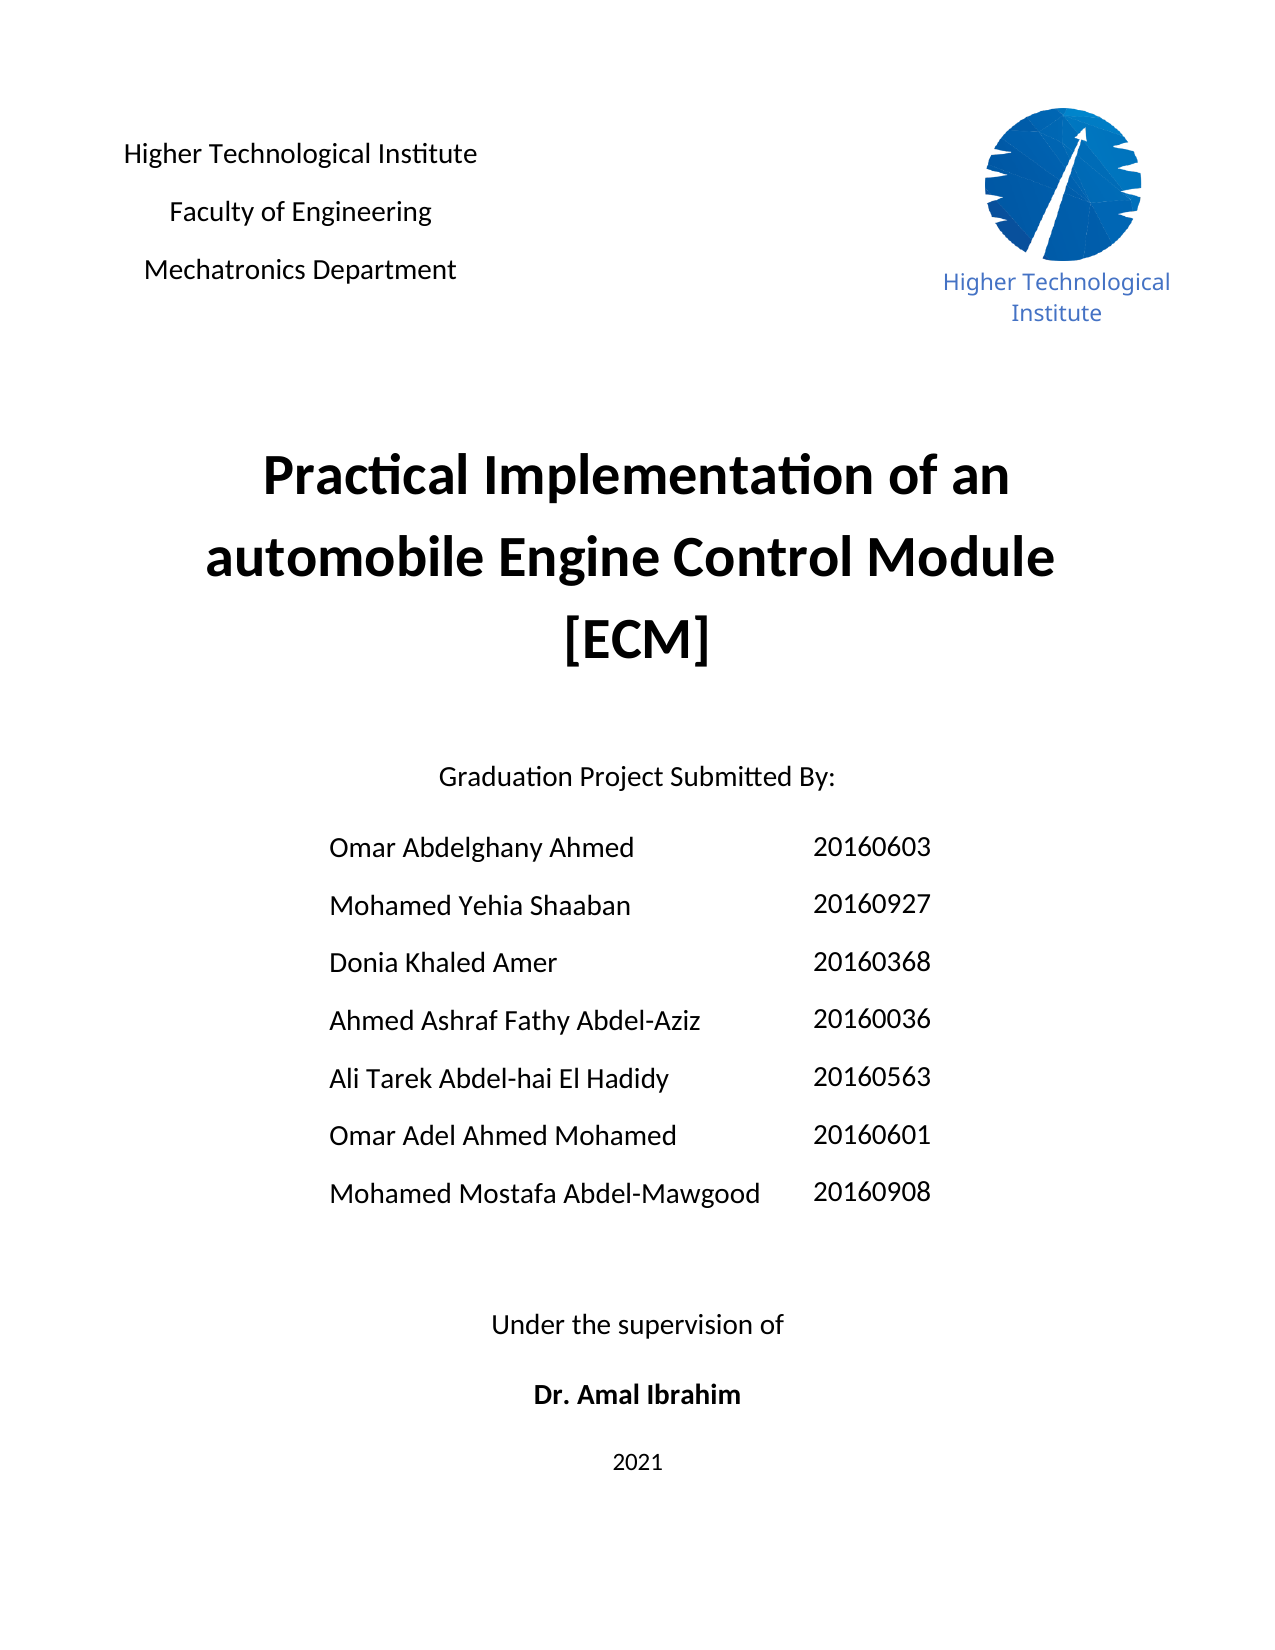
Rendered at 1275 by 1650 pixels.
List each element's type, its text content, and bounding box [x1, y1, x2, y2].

text Dr. Amal Ibrahim [150, 1376, 1125, 1412]
text Practical Implementation of an automobile Engine Control Module [ECM] [150, 438, 1125, 673]
text Under the supervision of [150, 1306, 1125, 1342]
text Graduation Project Submitted By: [150, 758, 1125, 793]
picture [965, 92, 1155, 277]
text 2021 [150, 1446, 1125, 1477]
